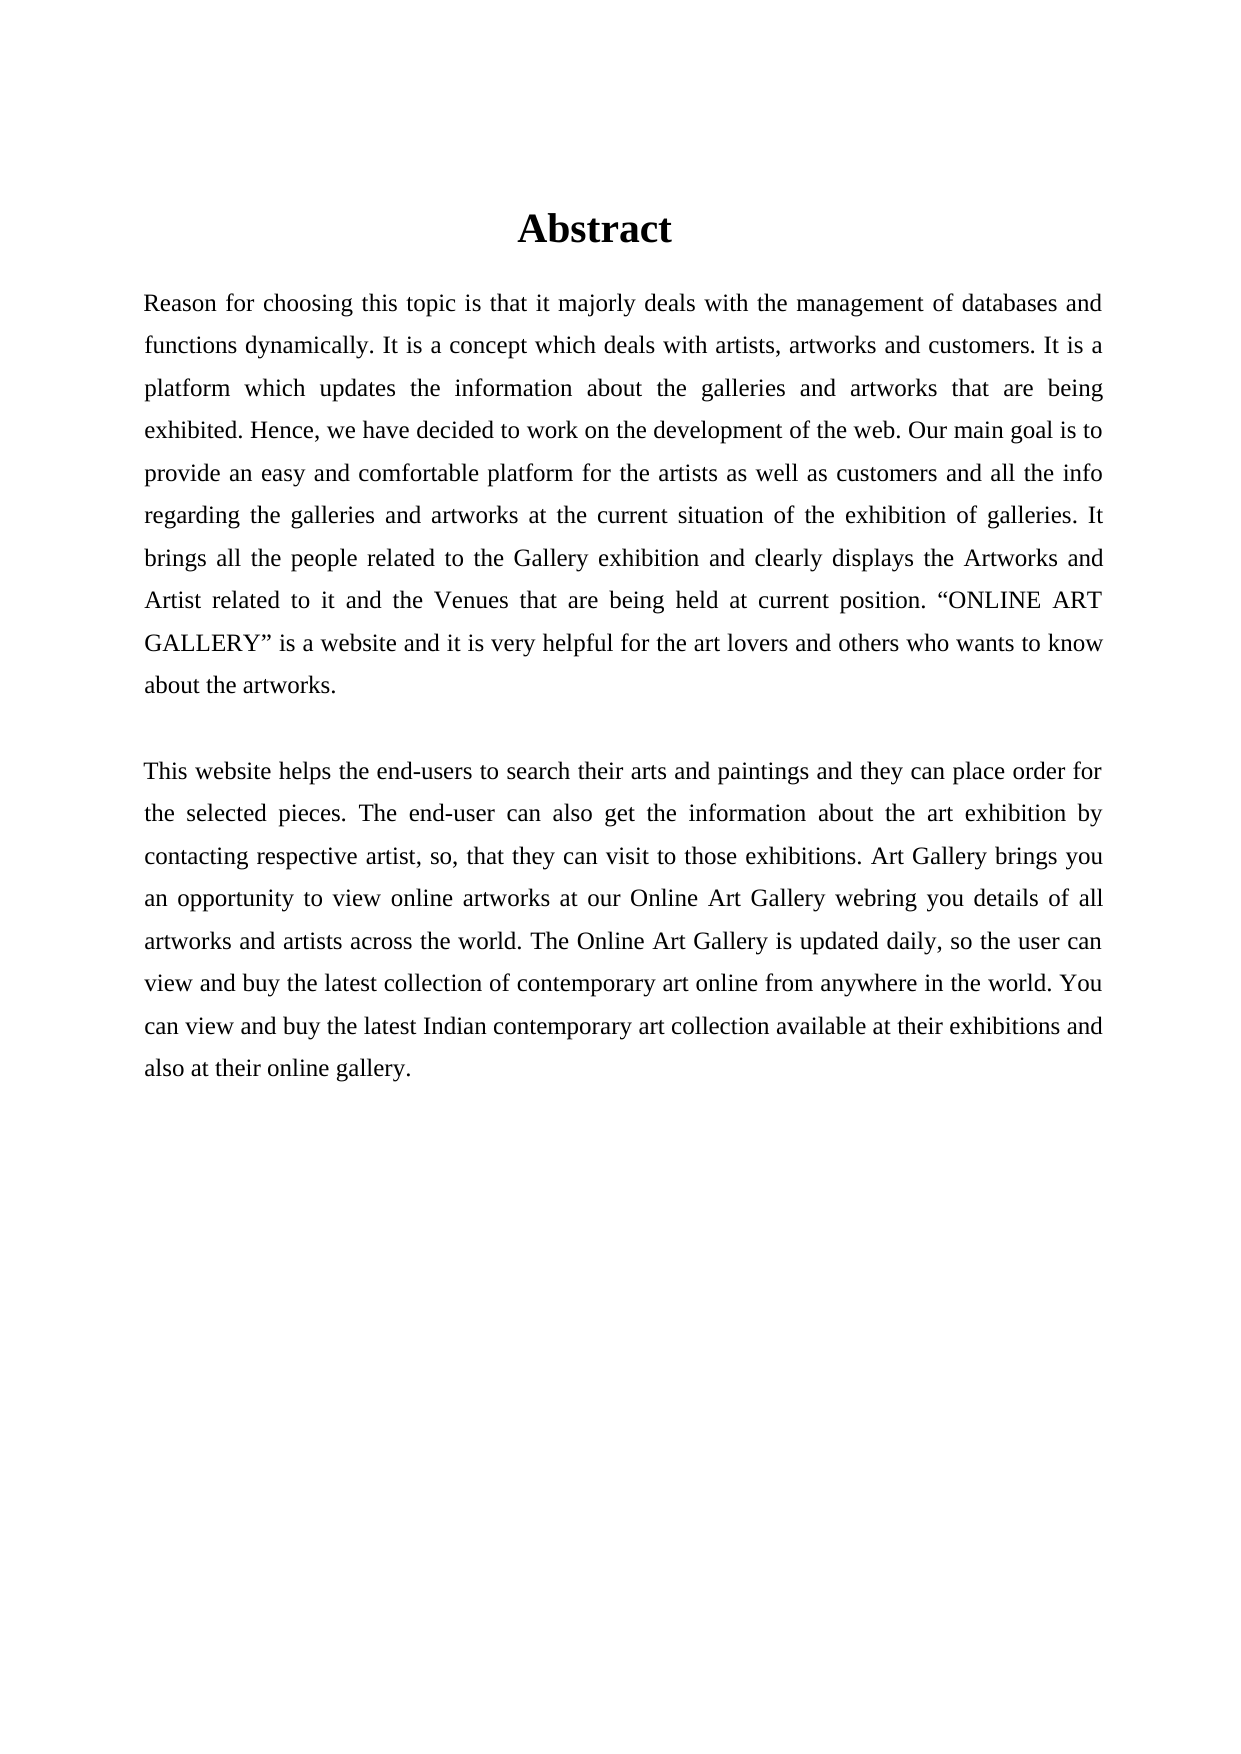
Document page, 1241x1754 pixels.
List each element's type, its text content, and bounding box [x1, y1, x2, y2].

subtitle Abstract [131, 203, 1058, 251]
text This website helps the end-users to search their arts and paintings and they can place order for the selected pieces. The end-user can also get the information about the art exhibition by contacting respective artist, so, that they can visit to those exhibitions. Art Gallery brings you an opportunity to view online artworks at our Online Art Gallery webring you details of all artworks and artists across the world. The Online Art Gallery is updated daily, so the user can view and buy the latest collection of contemporary art online from anywhere in the world. You can view and buy the latest Indian contemporary art collection available at their exhibitions and also at their online gallery. [143, 756, 1104, 1082]
text Reason for choosing this topic is that it majorly deals with the management of databases and functions dynamically. It is a concept which deals with artists, artworks and customers. It is a platform which updates the information about the galleries and artworks that are being exhibited. Hence, we have decided to work on the development of the web. Our main goal is to provide an easy and comfortable platform for the artists as well as customers and all the info regarding the galleries and artworks at the current situation of the exhibition of galleries. It brings all the people related to the Gallery exhibition and clearly displays the Artworks and Artist related to it and the Venues that are being held at current position. “ONLINE ART GALLERY” is a website and it is very helpful for the art lovers and others who wants to know about the artworks. [143, 288, 1104, 699]
